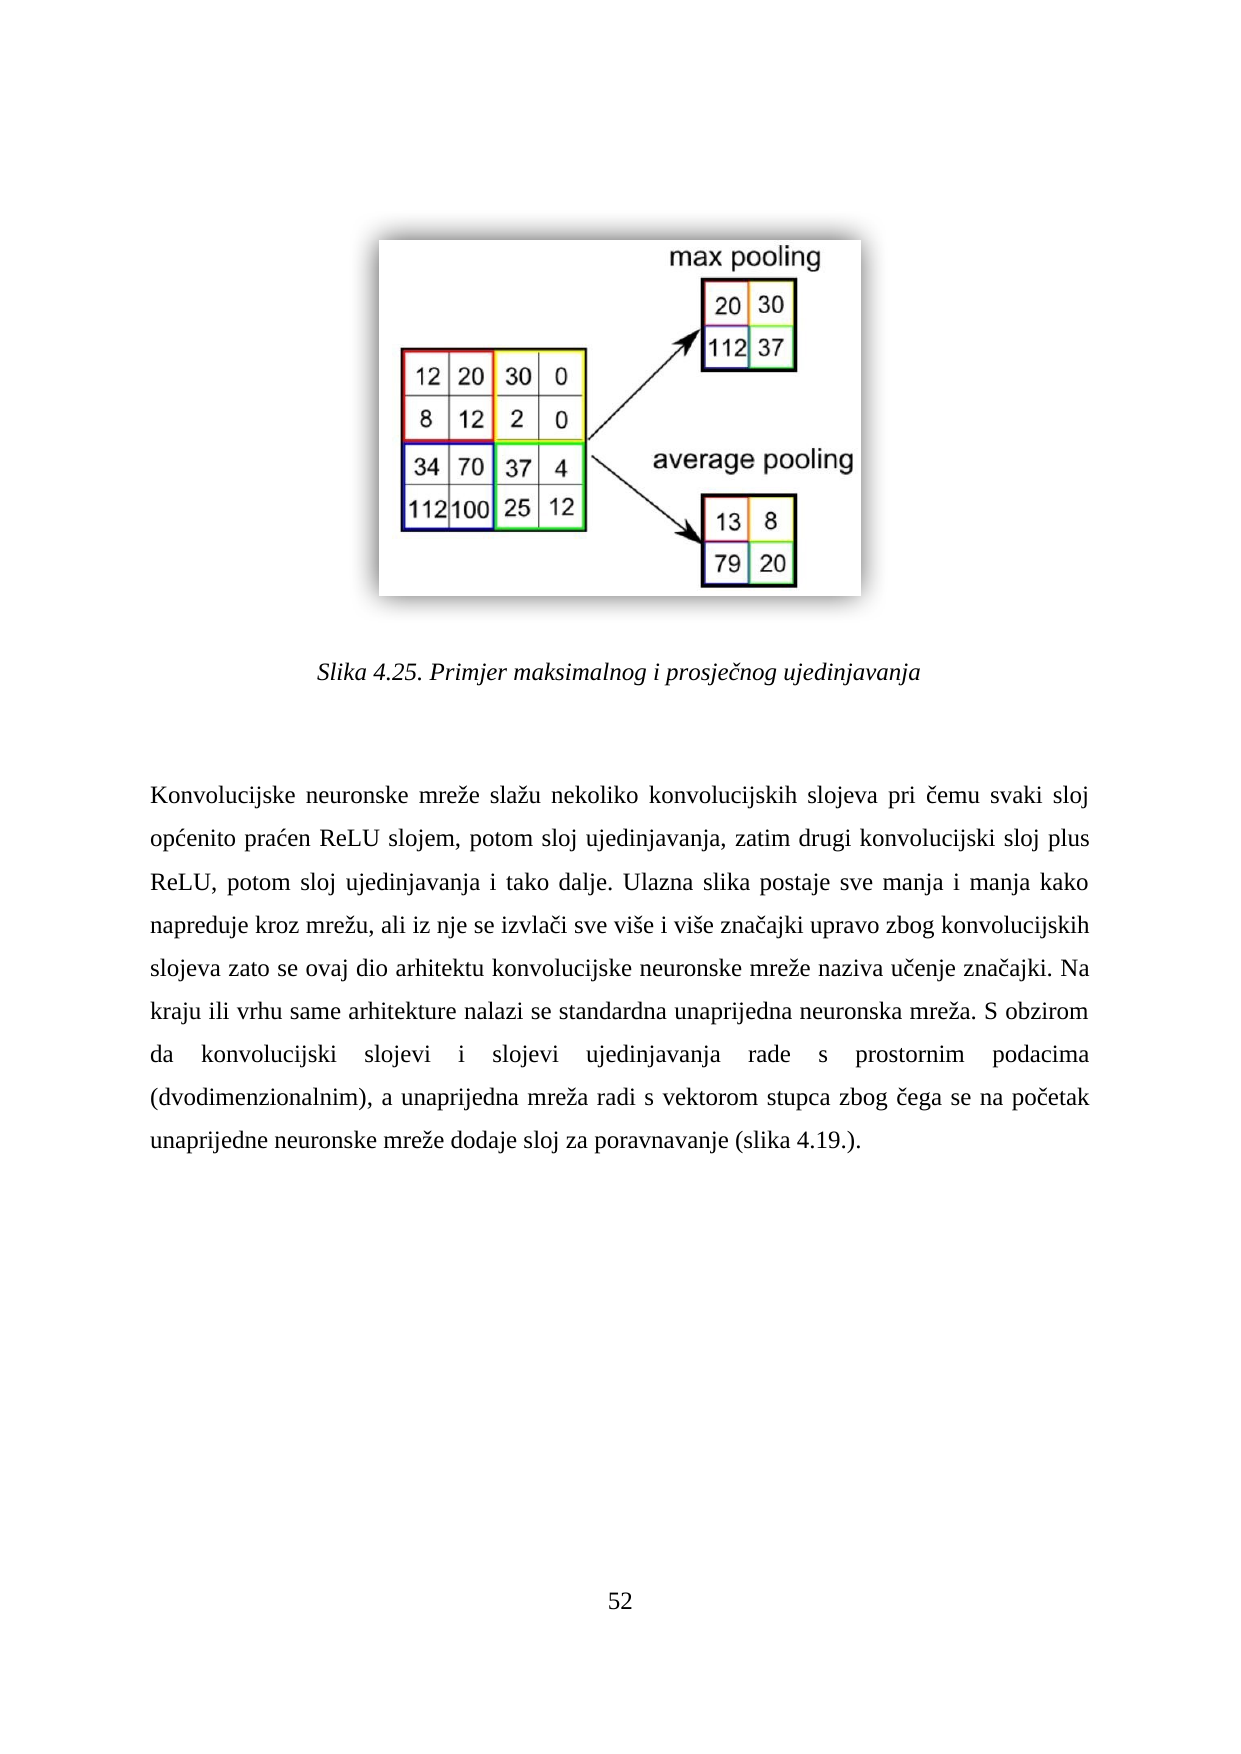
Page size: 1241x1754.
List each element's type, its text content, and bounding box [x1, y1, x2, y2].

text Konvolucijske neuronske mreže slažu nekoliko konvolucijskih slojeva pri čemu svaki sloj općenito praćen ReLU slojem, potom sloj ujedinjavanja, zatim drugi konvolucijski sloj plus ReLU, potom sloj ujedinjavanja i tako dalje. Ulazna slika postaje sve manja i manja kako napreduje kroz mrežu, ali iz nje se izvlači sve više i više značajki upravo zbog konvolucijskih slojeva zato se ovaj dio arhitektu konvolucijske neuronske mreže naziva učenje značajki. Na kraju ili vrhu same arhitekture nalazi se standardna unaprijedna neuronska mreža. S obzirom da konvolucijski slojevi i slojevi ujedinjavanja rade s prostornim podacima (dvodimenzionalnim), a unaprijedna mreža radi s vektorom stupca zbog čega se na početak unaprijedne neuronske mreže dodaje sloj za poravnavanje (slika 4.19.). [150, 780, 1090, 1154]
picture [379, 240, 861, 596]
